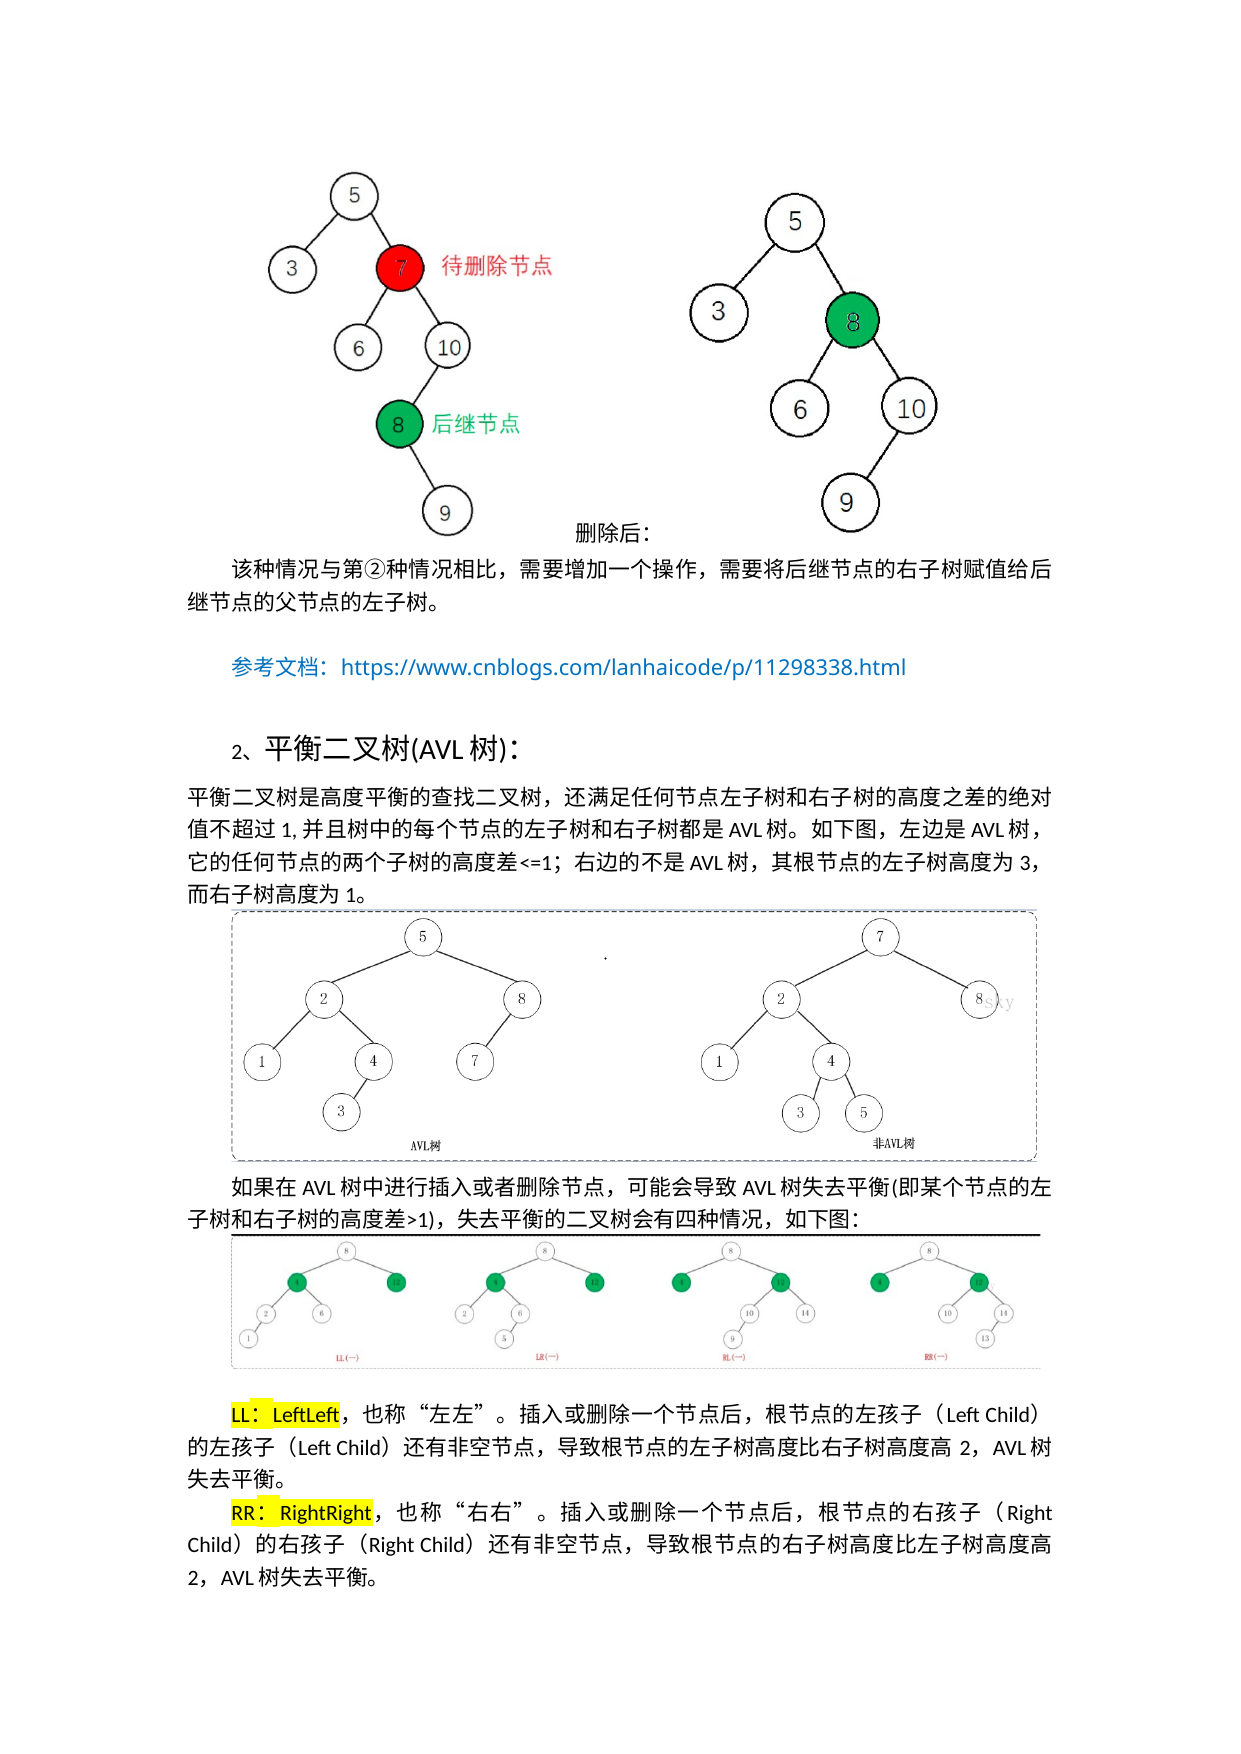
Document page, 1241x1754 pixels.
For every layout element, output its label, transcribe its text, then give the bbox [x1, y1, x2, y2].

text 参考文档：https://www.cnblogs.com/lanhaicode/p/11298338.html [187, 649, 1053, 682]
text 如果在AVL树中进行插入或者删除节点，可能会导致AVL树失去平衡(即某个节点的左子树和右子树的高度差>1)，失去平衡的二叉树会有四种情况，如下图： [187, 1169, 1053, 1234]
picture [231, 1234, 1041, 1369]
text RR：RightRight，也称“右右”。插入或删除一个节点后，根节点的右孩子（Right Child）的右孩子（Right Child）还有非空节点，导致根节点的右子树高度比左子树高度高2，AVL树失去平衡。 [187, 1494, 1053, 1592]
text 平衡二叉树是高度平衡的查找二叉树，还满足任何节点左子树和右子树的高度之差的绝对值不超过1, 并且树中的每个节点的左子树和右子树都是AVL树。如下图，左边是AVL树，它的任何节点的两个子树的高度差<=1；右边的不是AVL树，其根节点的左子树高度为3，而右子树高度为1。 [187, 779, 1053, 909]
list 平衡二叉树(AVL树)： [187, 714, 1053, 779]
picture [231, 166, 576, 542]
text LL：LeftLeft，也称“左左”。插入或删除一个节点后，根节点的左孩子（Left Child）的左孩子（Left Child）还有非空节点，导致根节点的左子树高度比右子树高度高2，AVL树失去平衡。 [187, 1397, 1053, 1494]
text 该种情况与第②种情况相比，需要增加一个操作，需要将后继节点的右子树赋值给后继节点的父节点的左子树。 [187, 552, 1053, 617]
picture [663, 181, 1003, 542]
picture [231, 909, 1037, 1162]
